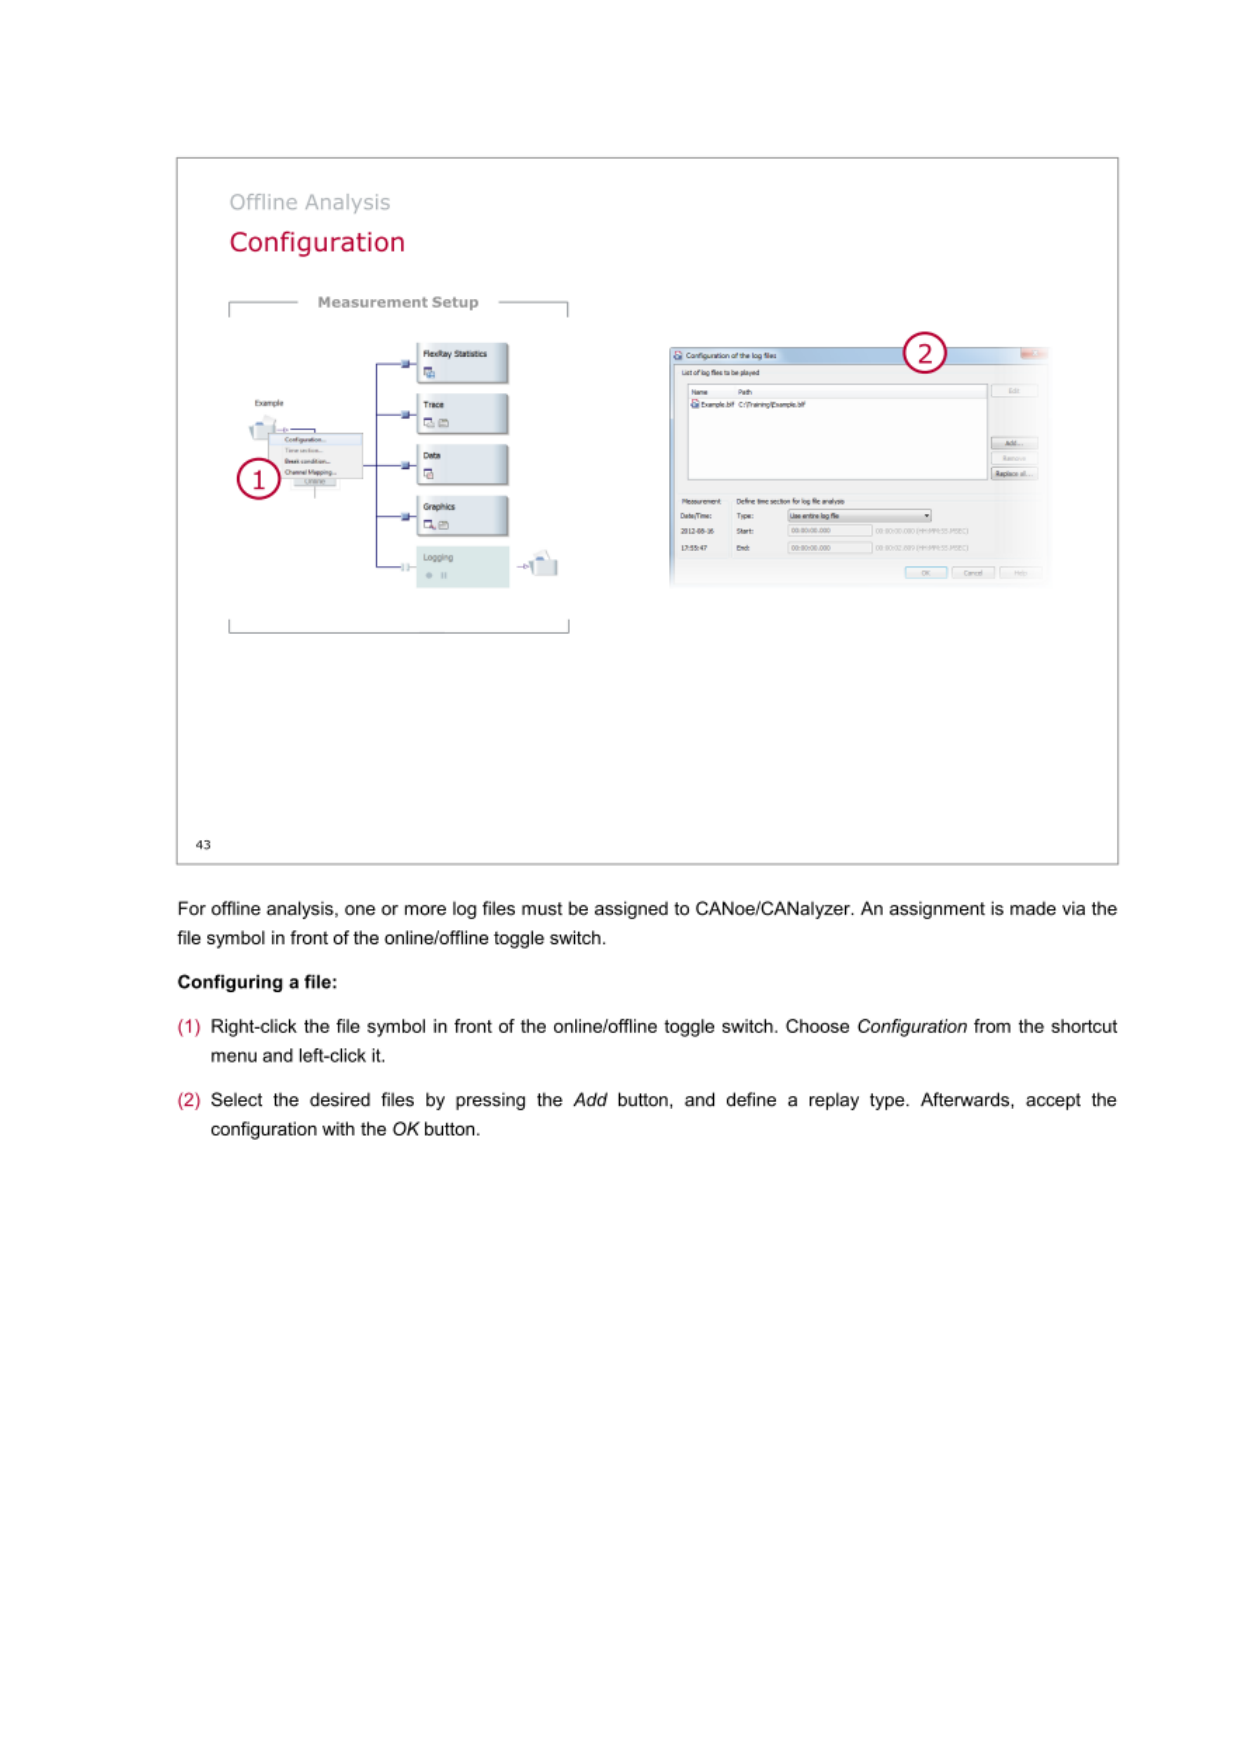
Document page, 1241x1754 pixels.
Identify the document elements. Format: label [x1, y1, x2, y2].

picture [150, 150, 1130, 1161]
